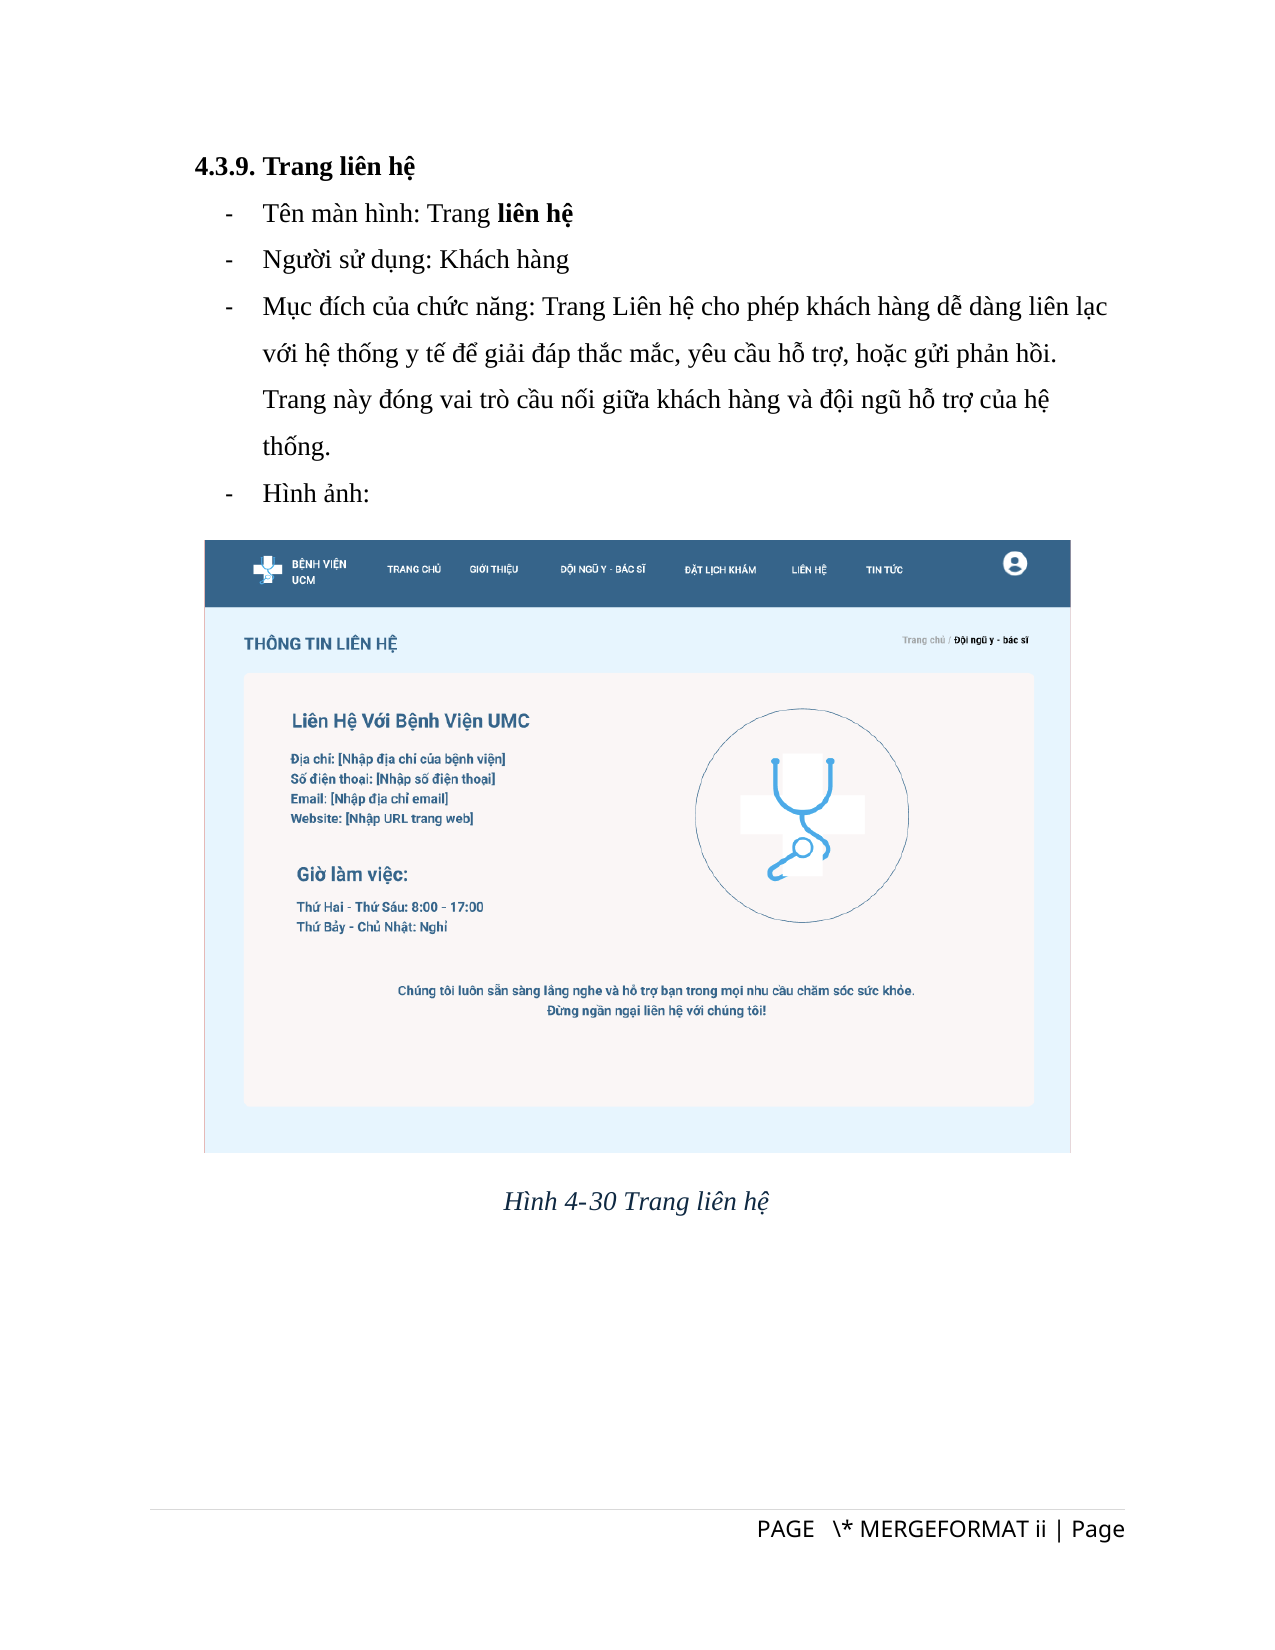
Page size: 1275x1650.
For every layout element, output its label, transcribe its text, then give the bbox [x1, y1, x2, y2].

picture [204, 540, 1071, 1153]
list Mục đích của chức năng: Trang Liên hệ cho phép khách hàng dễ dàng liên lạc với hệ thống y tế để giải đáp thắc mắc, yêu cầu hỗ trợ, hoặc gửi phản hồi. Trang này đóng vai trò cầu nối giữa khách hàng và đội ngũ hỗ trợ của hệ thống. [225, 290, 1125, 461]
list Hình ảnh: [225, 477, 1125, 508]
list Tên màn hình: Trang liên hệ [225, 197, 1125, 228]
list Trang liên hệ [225, 150, 1125, 181]
list Người sử dụng: Khách hàng [225, 243, 1125, 274]
